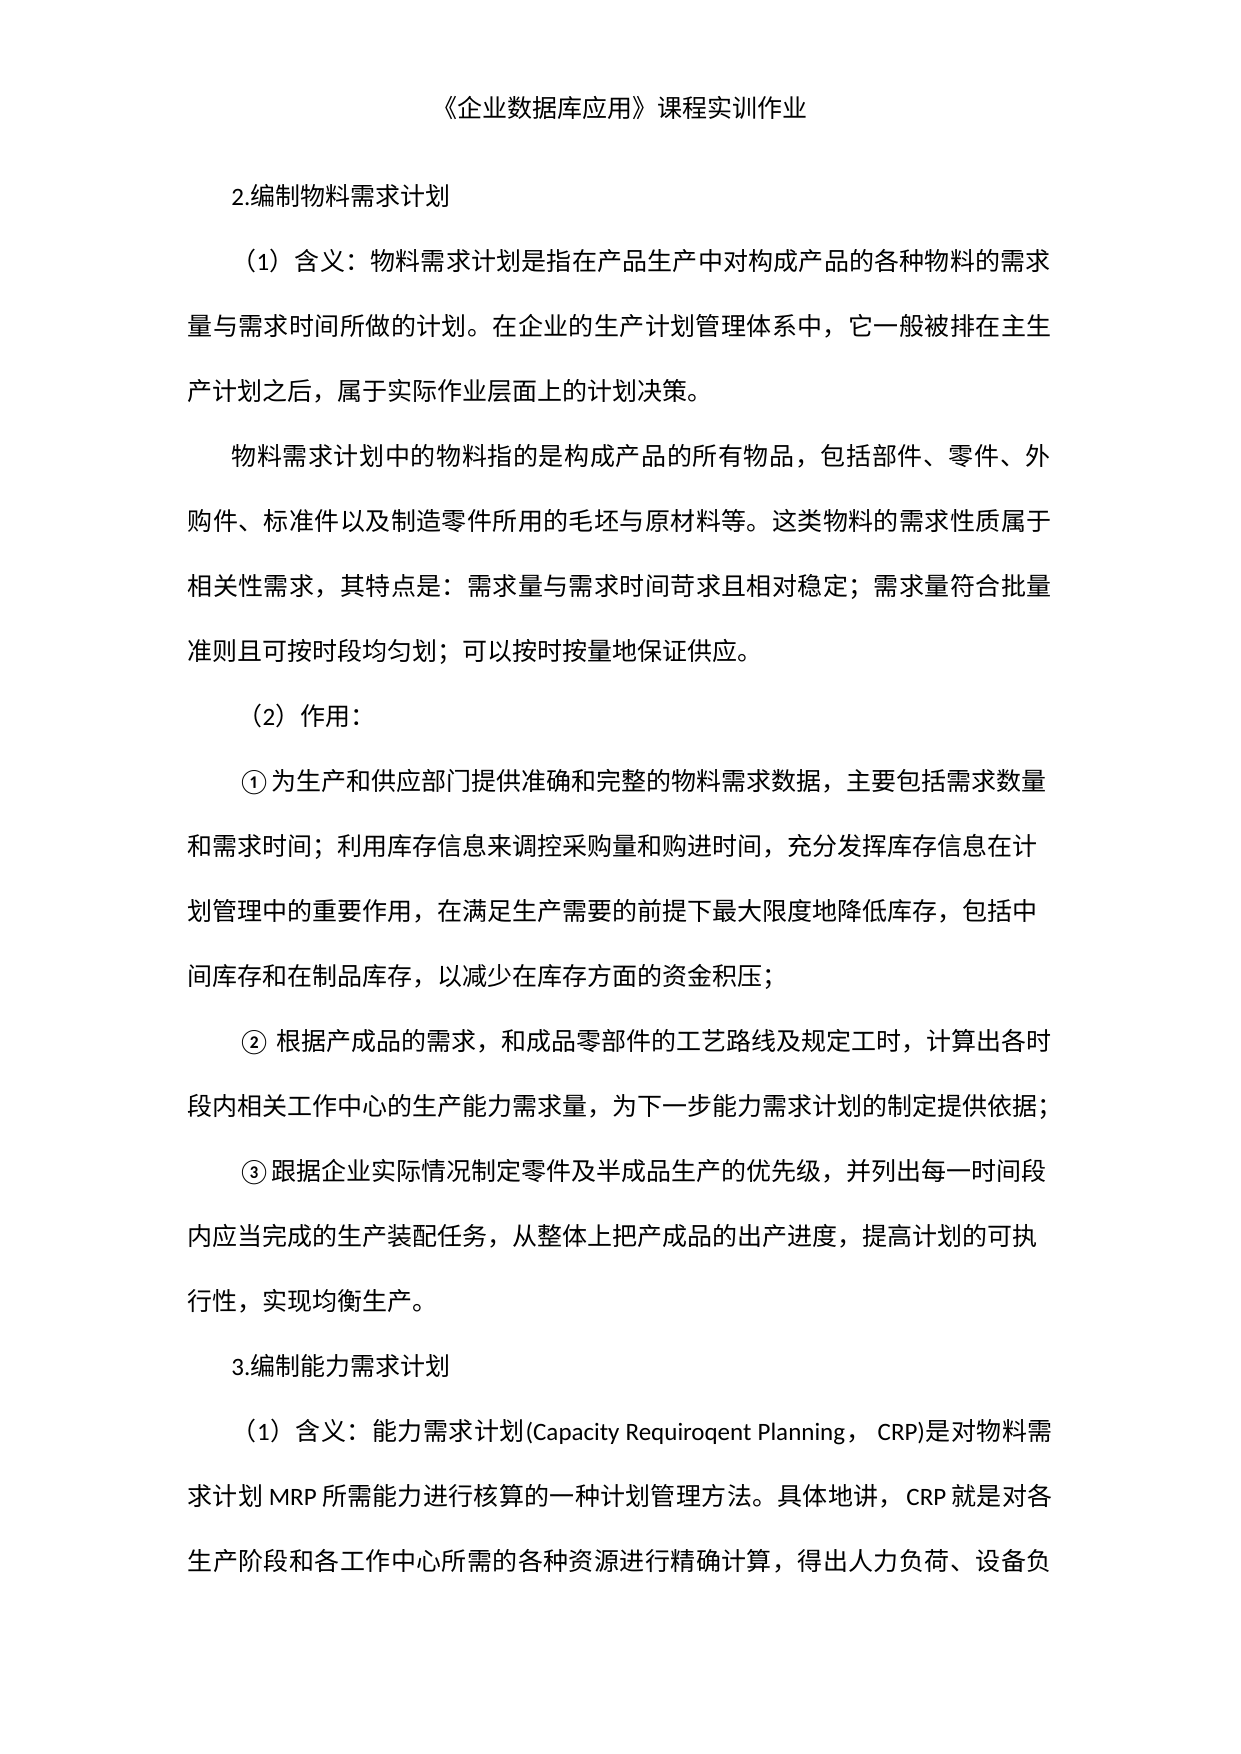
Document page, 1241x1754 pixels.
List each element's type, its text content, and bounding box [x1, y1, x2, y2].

text （1）含义：物料需求计划是指在产品生产中对构成产品的各种物料的需求量与需求时间所做的计划。在企业的生产计划管理体系中，它一般被排在主生产计划之后，属于实际作业层面上的计划决策。 [187, 227, 1053, 422]
text 物料需求计划中的物料指的是构成产品的所有物品，包括部件、零件、外购件、标准件以及制造零件所用的毛坯与原材料等。这类物料的需求性质属于相关性需求，其特点是：需求量与需求时间苛求且相对稳定；需求量符合批量准则且可按时段均匀划；可以按时按量地保证供应。 [187, 422, 1053, 682]
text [187, 1397, 1053, 1592]
text （2）作用： [187, 682, 1053, 747]
text ②根据产成品的需求，和成品零部件的工艺路线及规定工时，计算出各时段内相关工作中心的生产能力需求量，为下一步能力需求计划的制定提供依据； [187, 1007, 1053, 1137]
text 2.编制物料需求计划 [187, 162, 1053, 227]
text ①为生产和供应部门提供准确和完整的物料需求数据，主要包括需求数量和需求时间；利用库存信息来调控采购量和购进时间，充分发挥库存信息在计划管理中的重要作用，在满足生产需要的前提下最大限度地降低库存，包括中间库存和在制品库存，以减少在库存方面的资金积压； [187, 747, 1053, 1007]
text ③跟据企业实际情况制定零件及半成品生产的优先级，并列出每一时间段内应当完成的生产装配任务，从整体上把产成品的出产进度，提高计划的可执行性，实现均衡生产。 [187, 1137, 1053, 1332]
text 3.编制能力需求计划 [187, 1332, 1053, 1397]
